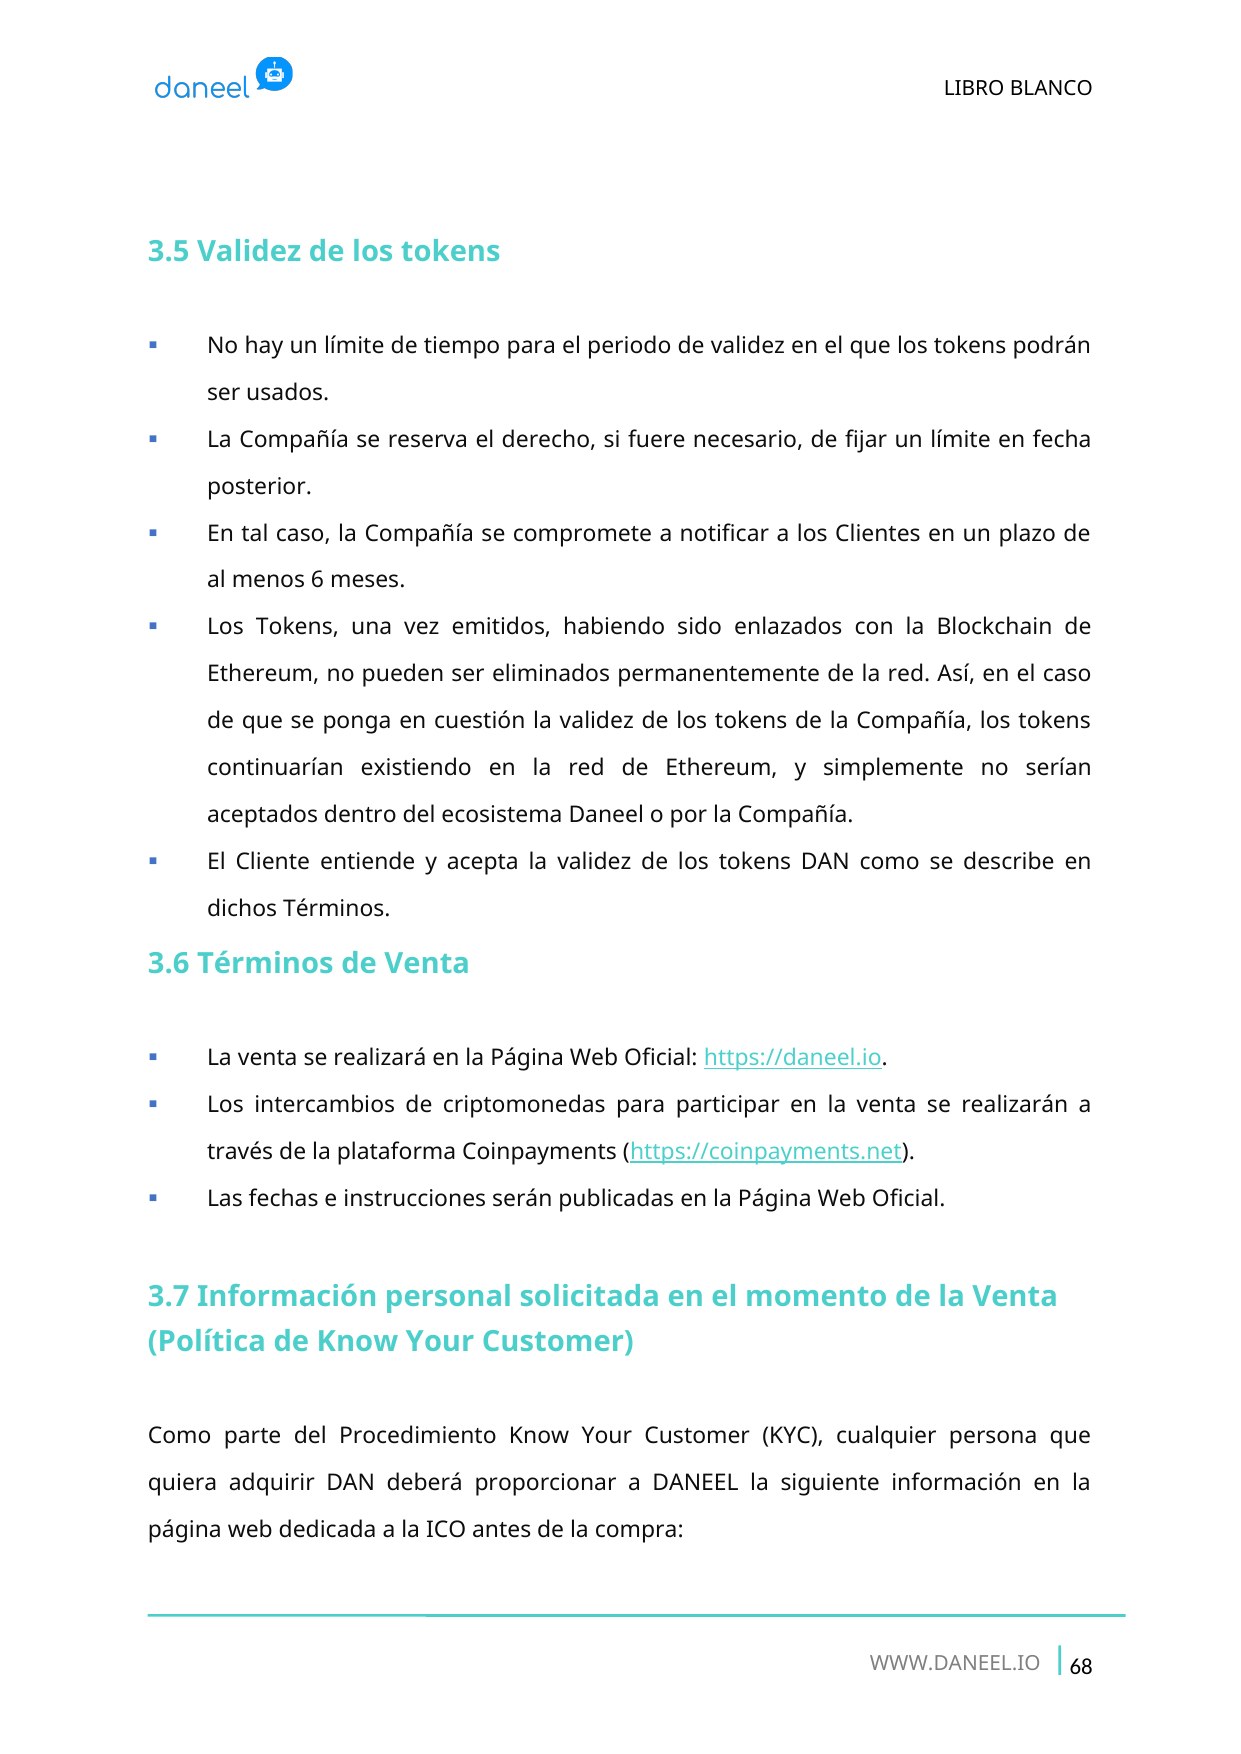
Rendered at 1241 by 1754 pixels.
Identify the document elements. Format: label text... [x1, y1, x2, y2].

list Las fechas e instrucciones serán publicadas en la Página Web Oficial. [148, 1182, 1092, 1213]
subtitle 3.5 Validez de los tokens [148, 230, 1092, 270]
list La Compañía se reserva el derecho, si fuere necesario, de fijar un límite en fecha posterior. [148, 423, 1092, 501]
list No hay un límite de tiempo para el periodo de validez en el que los tokens podrán ser usados. [148, 329, 1092, 407]
subtitle 3.7 Información personal solicitada en el momento de la Venta (Política de Know Your Customer) [148, 1275, 1092, 1360]
list Los intercambios de criptomonedas para participar en la venta se realizarán a través de la plataforma Coinpayments (https://coinpayments.net). [148, 1088, 1092, 1166]
list El Cliente entiende y acepta la validez de los tokens DAN como se describe en dichos Términos. [148, 845, 1092, 923]
list Los Tokens, una vez emitidos, habiendo sido enlazados con la Blockchain de Ethereum, no pueden ser eliminados permanentemente de la red. Así, en el caso de que se ponga en cuestión la validez de los tokens de la Compañía, los tokens continuarían existiendo en la red de Ethereum, y simplemente no serían aceptados dentro del ecosistema Daneel o por la Compañía. [148, 610, 1092, 829]
list La venta se realizará en la Página Web Oficial: https://daneel.io. [148, 1041, 1092, 1072]
text Como parte del Procedimiento Know Your Customer (KYC), cualquier persona que quiera adquirir DAN deberá proporcionar a DANEEL la siguiente información en la página web dedicada a la ICO antes de la compra: [148, 1419, 1092, 1544]
list En tal caso, la Compañía se compromete a notificar a los Clientes en un plazo de al menos 6 meses. [148, 517, 1092, 595]
subtitle 3.6 Términos de Venta [148, 943, 1092, 982]
picture [155, 57, 293, 98]
